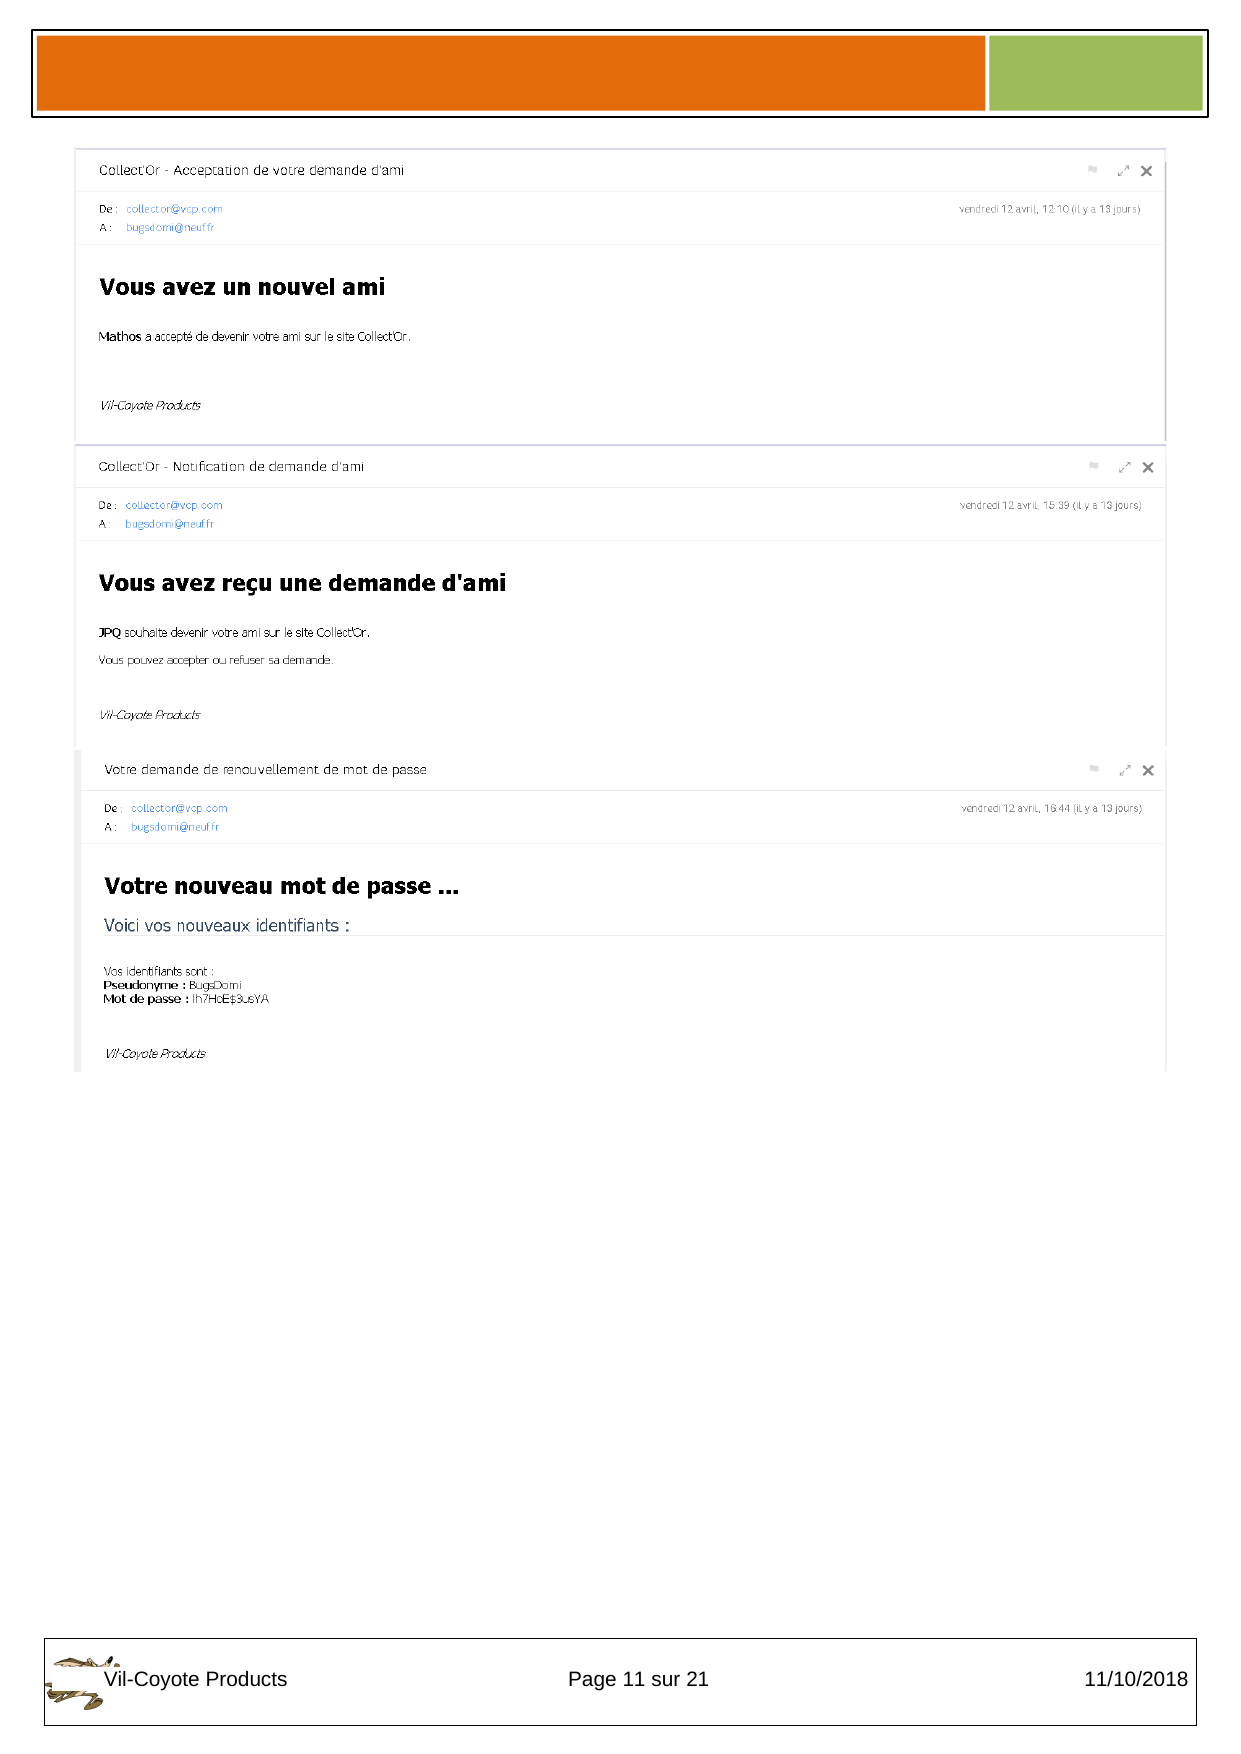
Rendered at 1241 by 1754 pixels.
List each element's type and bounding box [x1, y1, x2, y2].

picture [73, 750, 1167, 1072]
picture [73, 147, 1167, 441]
picture [73, 444, 1167, 747]
picture [45, 1642, 126, 1723]
